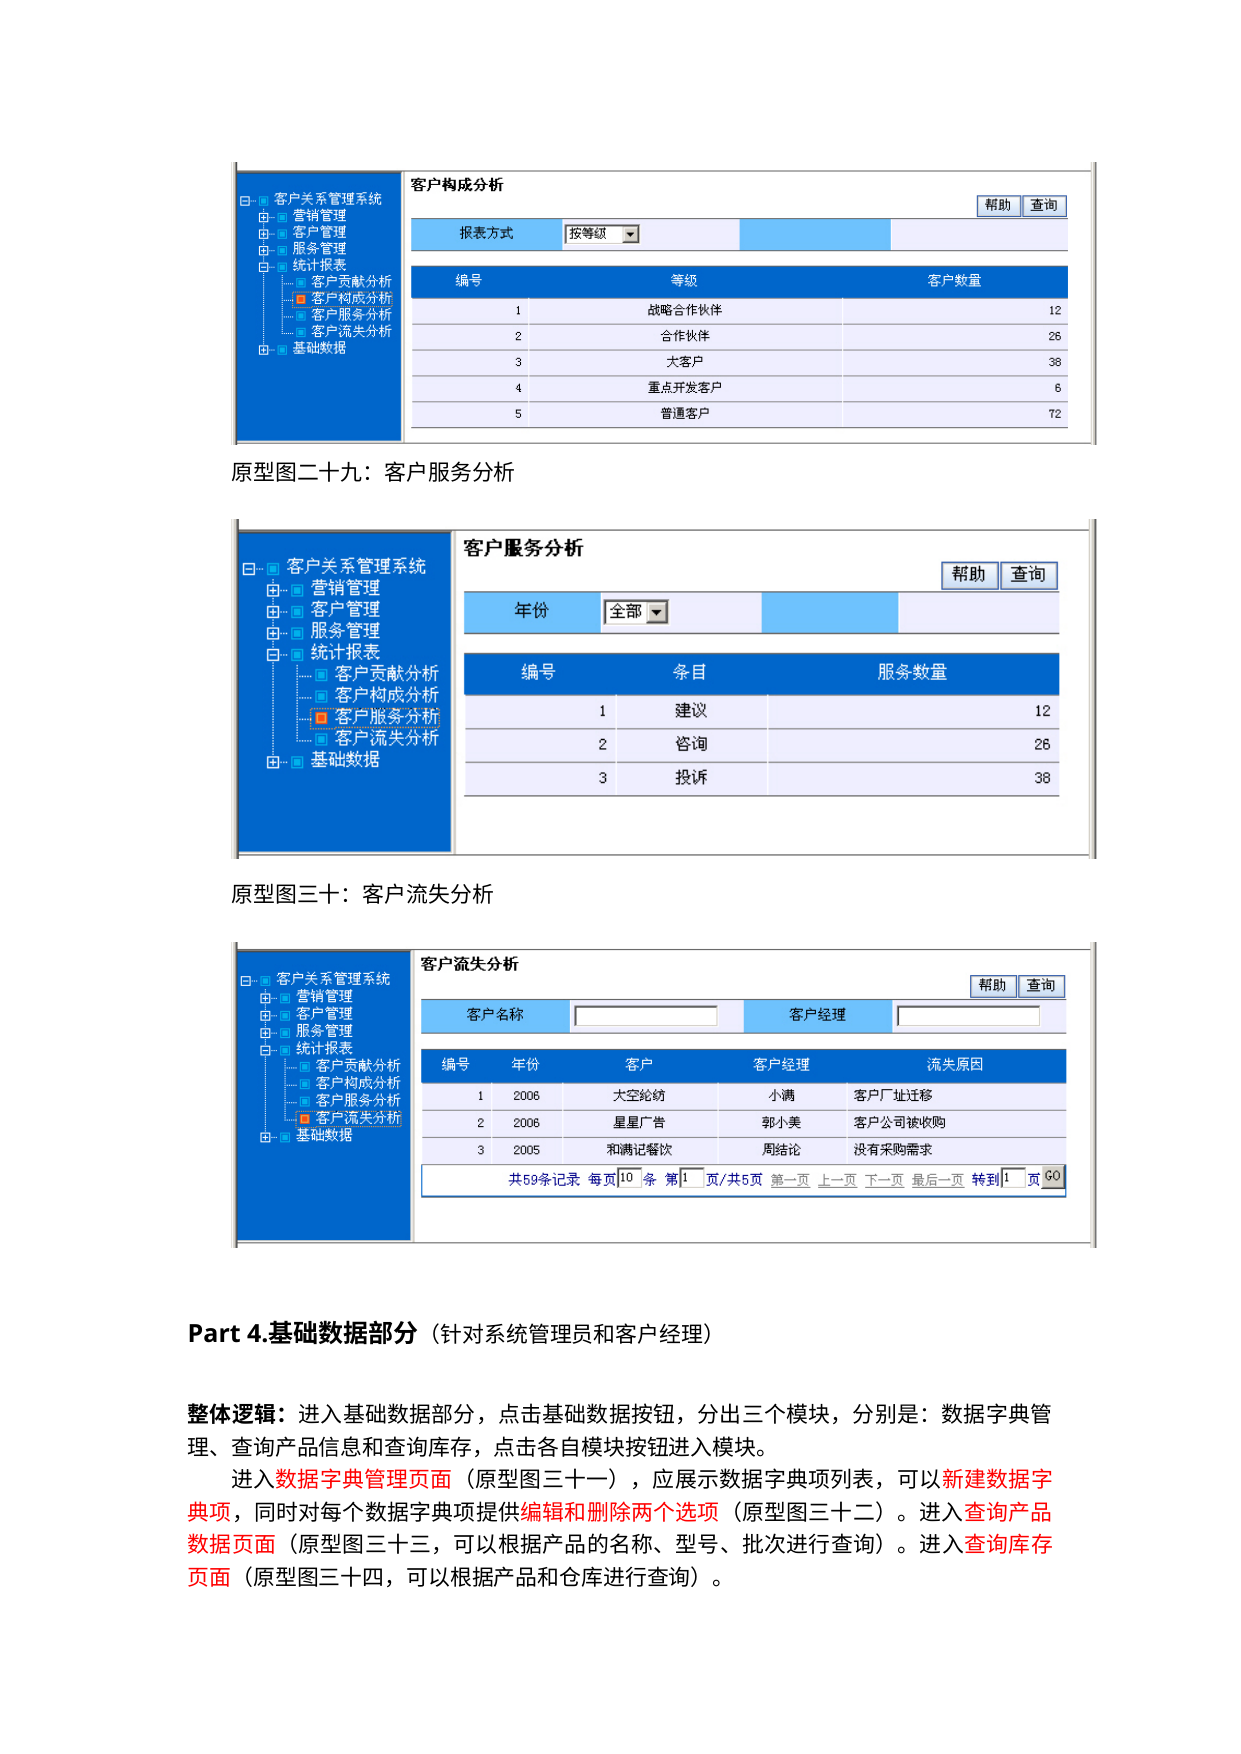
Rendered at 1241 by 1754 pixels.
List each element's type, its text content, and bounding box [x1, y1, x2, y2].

text 原型图二十九：客户服务分析 [187, 454, 1053, 487]
text 进入数据字典管理页面（原型图三十一），应展示数据字典项列表，可以新建数据字典项，同时对每个数据字典项提供编辑和删除两个选项（原型图三十二）。进入查询产品数据页面（原型图三十三，可以根据产品的名称、型号、批次进行查询）。进入查询库存页面（原型图三十四，可以根据产品和仓库进行查询）。 [187, 1462, 1053, 1592]
text 原型图三十：客户流失分析 [187, 877, 1053, 909]
picture [231, 942, 1097, 1248]
picture [231, 162, 1097, 445]
picture [231, 519, 1097, 859]
text 整体逻辑：进入基础数据部分，点击基础数据按钮，分出三个模块，分别是：数据字典管理、查询产品信息和查询库存，点击各自模块按钮进入模块。 [187, 1397, 1053, 1462]
text Part 4.基础数据部分（针对系统管理员和客户经理） [187, 1299, 1053, 1364]
